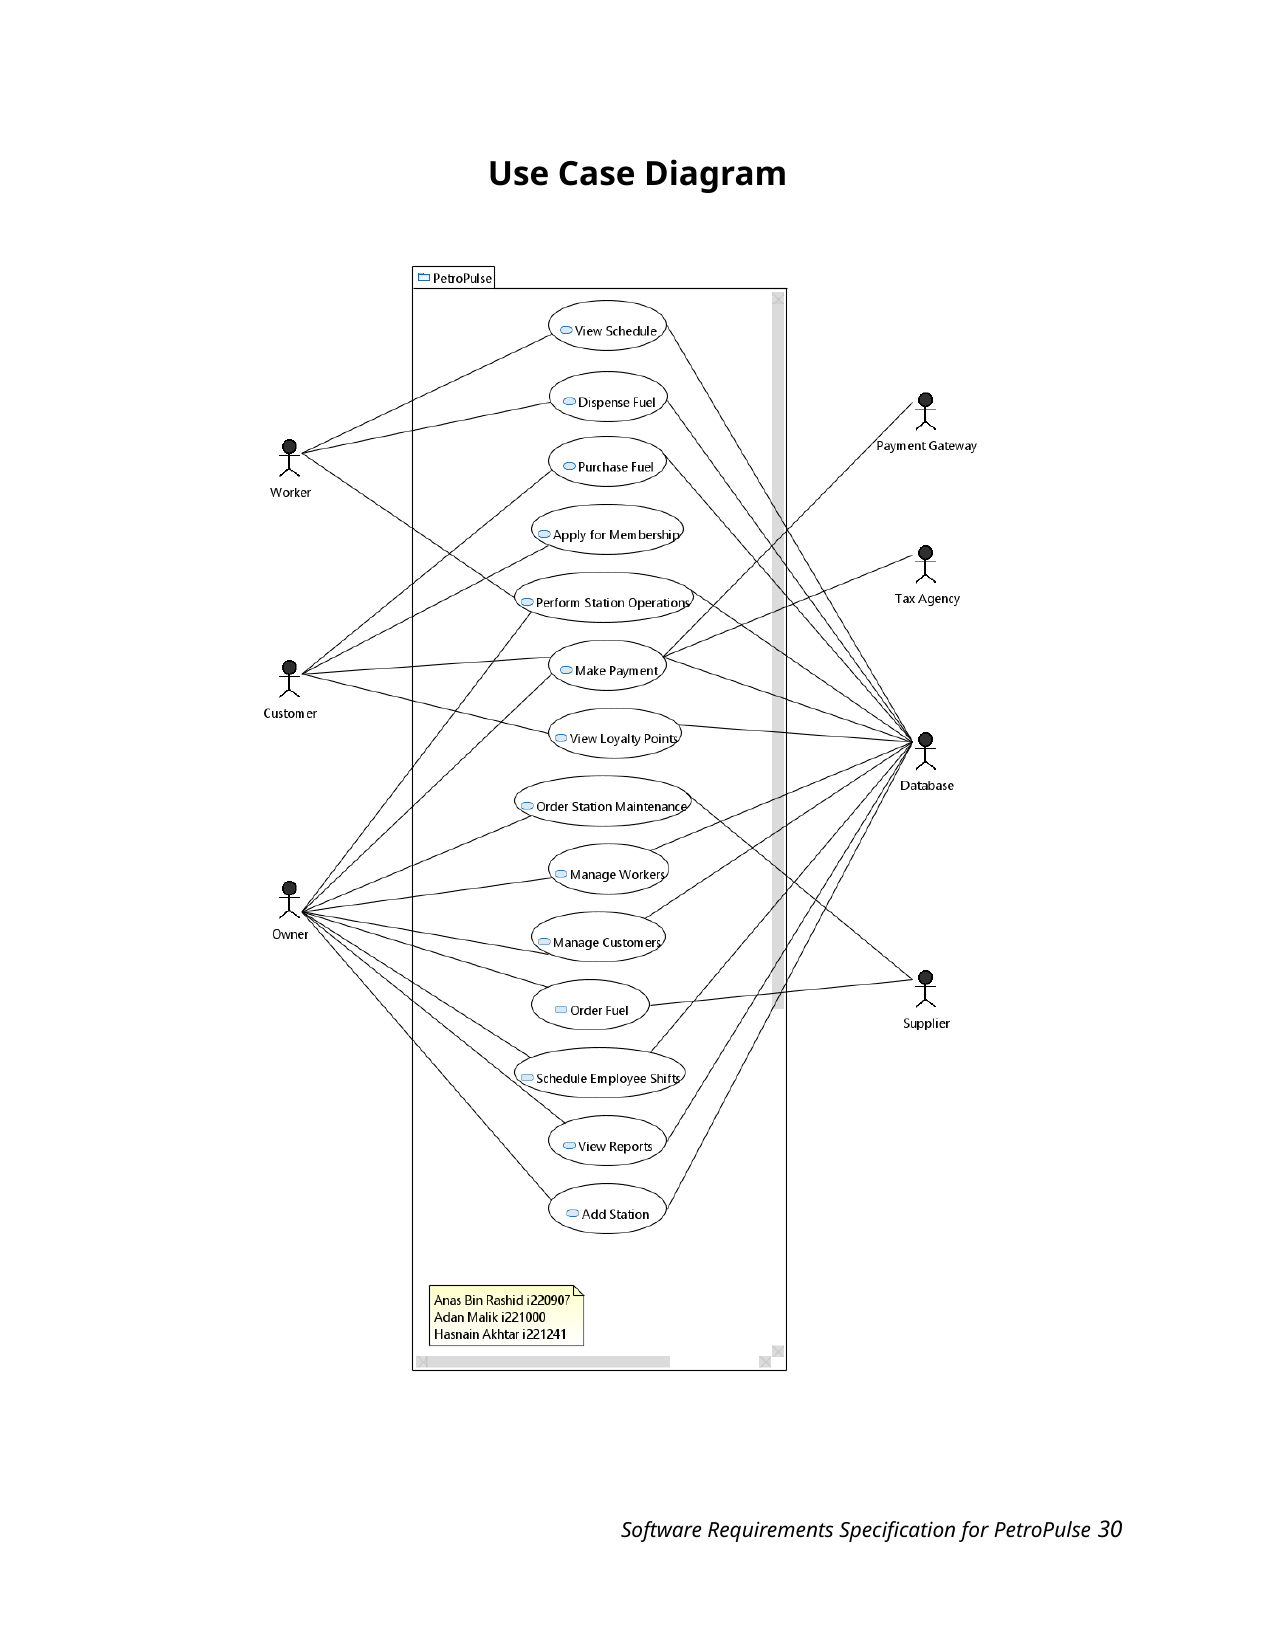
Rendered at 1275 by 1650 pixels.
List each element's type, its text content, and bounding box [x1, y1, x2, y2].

picture [251, 257, 1024, 1379]
subtitle Use Case Diagram [150, 150, 1125, 195]
